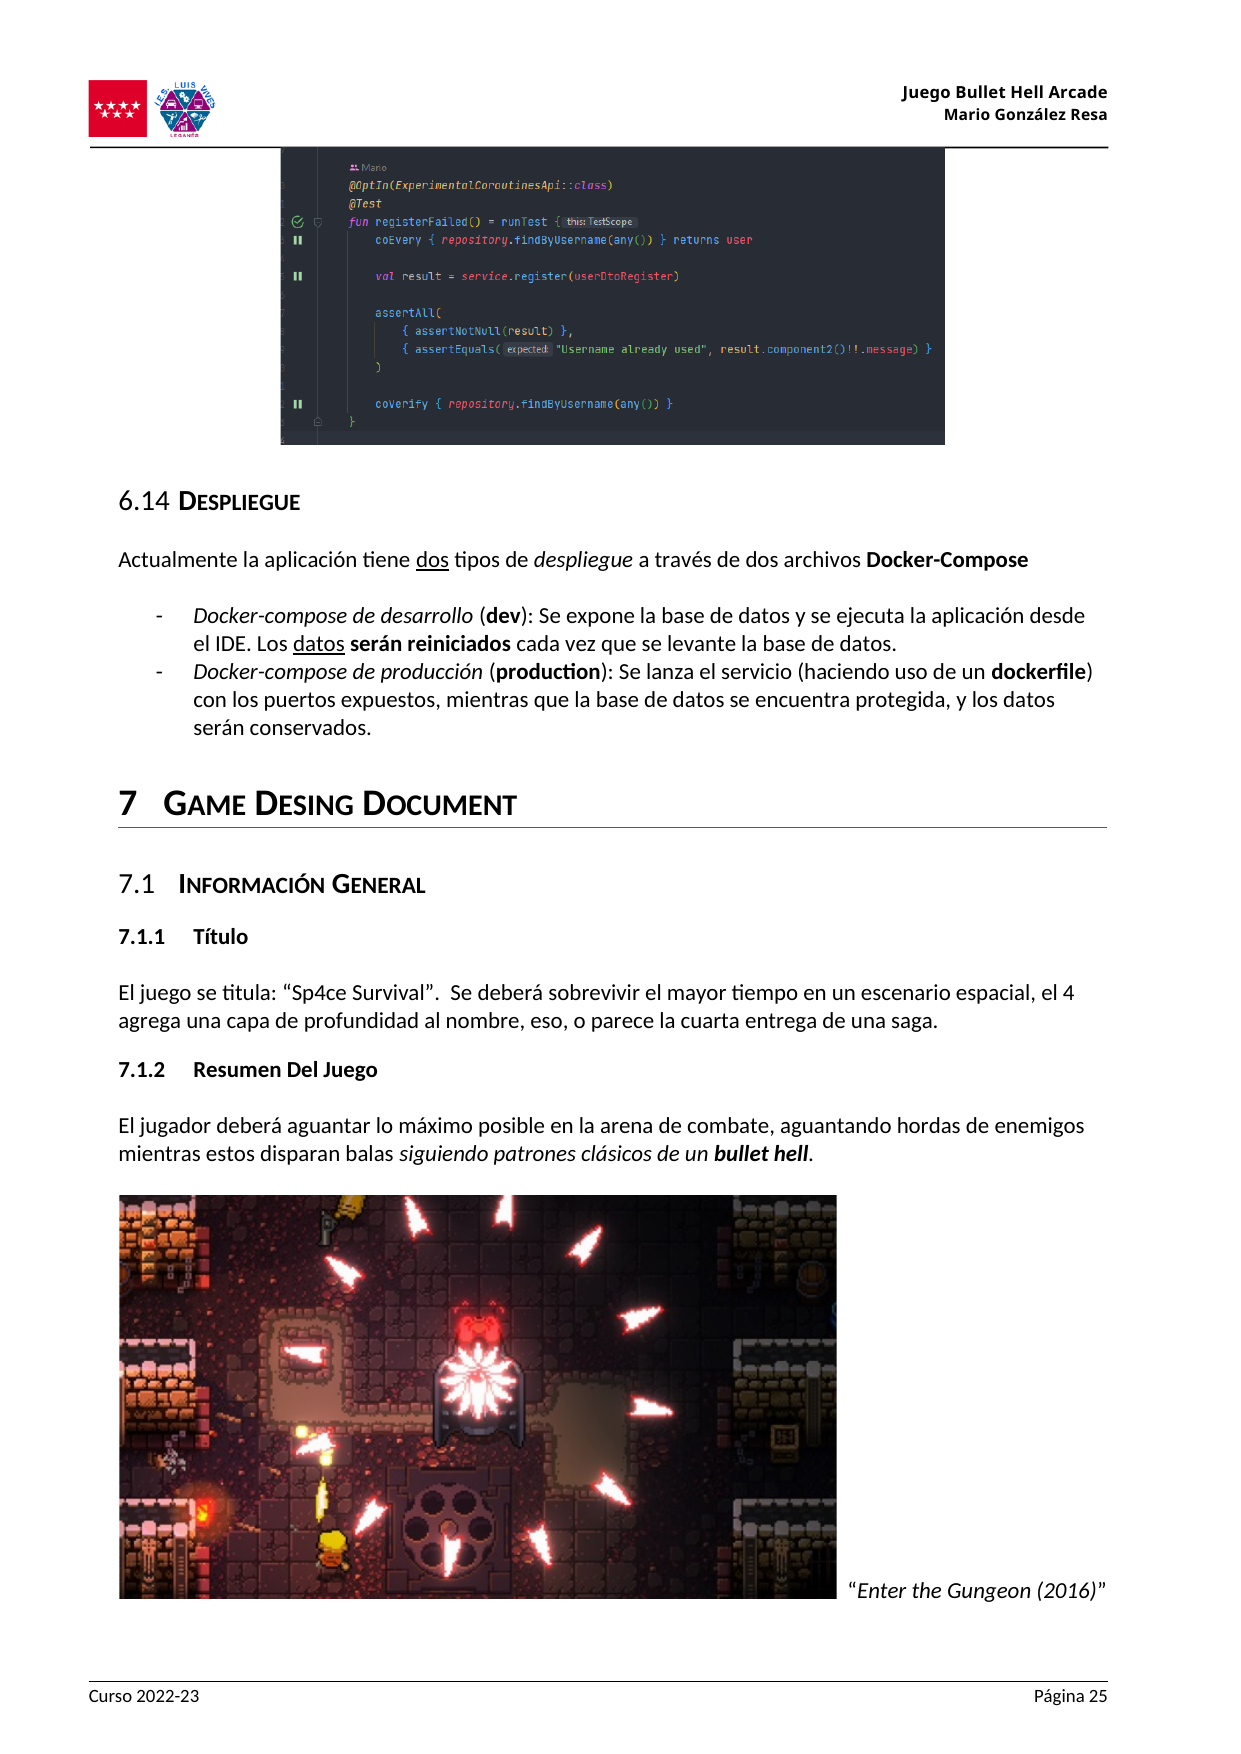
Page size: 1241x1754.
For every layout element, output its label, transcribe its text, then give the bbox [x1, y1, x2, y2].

text El jugador deberá aguantar lo máximo posible en la arena de combate, aguantando hordas de enemigos mientras estos disparan balas siguiendo patrones clásicos de un bullet hell. [118, 1111, 1107, 1167]
subtitle Despliegue [118, 482, 1107, 517]
picture [119, 1195, 837, 1599]
text Actualmente la aplicación tiene dos tipos de despliegue a través de dos archivos Docker-Compose [118, 545, 1107, 573]
subtitle Título [118, 922, 1107, 950]
subtitle Game Desing Document [118, 779, 1107, 827]
list Docker-compose de producción (production): Se lanza el servicio (haciendo uso de un dockerfile) con los puertos expuestos, mientras que la base de datos se encuentra protegida, y los datos serán conservados. [156, 657, 1107, 741]
subtitle Información General [118, 865, 1107, 901]
list Docker-compose de desarrollo (dev): Se expone la base de datos y se ejecuta la aplicación desde el IDE. Los datos serán reiniciados cada vez que se levante la base de datos. [156, 601, 1107, 657]
subtitle Resumen Del Juego [118, 1055, 1107, 1083]
picture [87, 80, 215, 136]
picture [280, 147, 945, 445]
text El juego se titula: “Sp4ce Survival”. Se deberá sobrevivir el mayor tiempo en un escenario espacial, el 4 agrega una capa de profundidad al nombre, eso, o parece la cuarta entrega de una saga. [118, 978, 1107, 1034]
